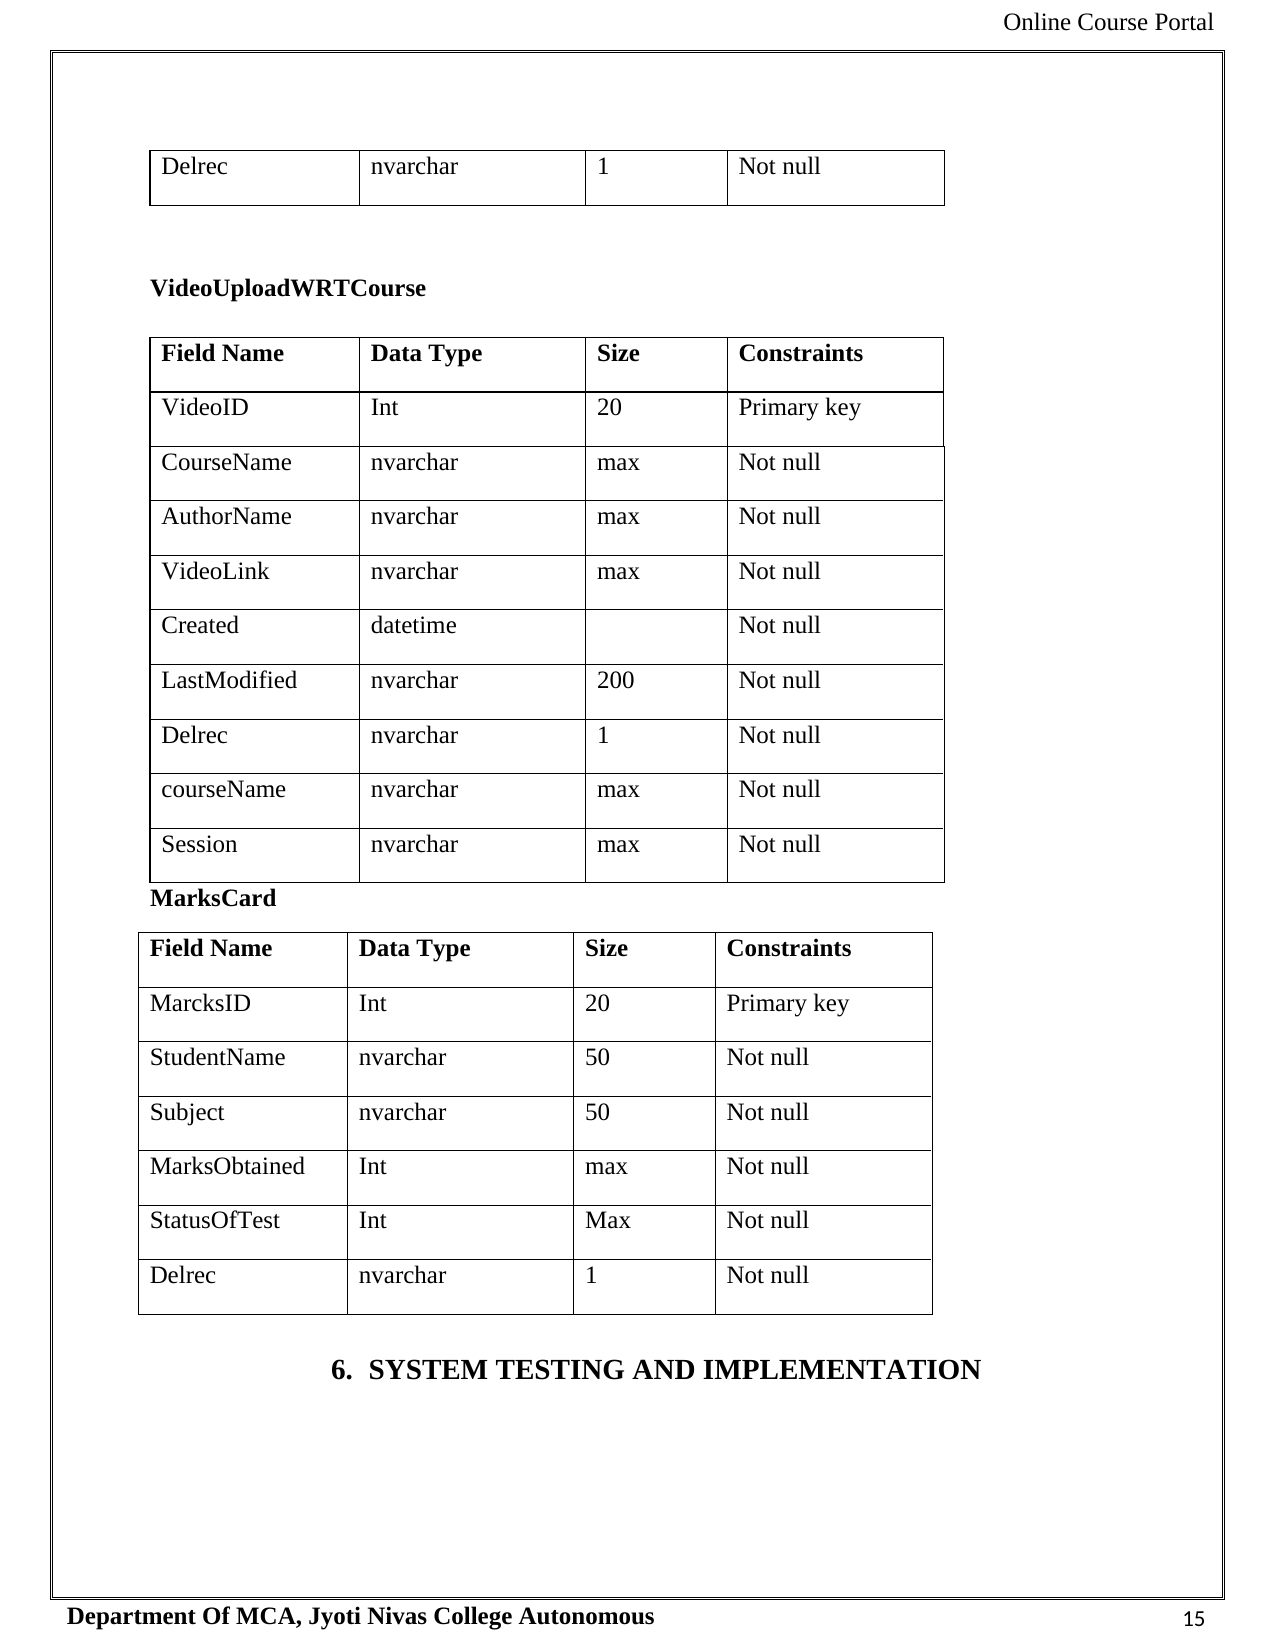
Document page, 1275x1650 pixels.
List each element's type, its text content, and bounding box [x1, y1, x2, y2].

table_cell Not null [716, 1150, 932, 1204]
table_cell Not null [728, 500, 944, 555]
table_cell AuthorName [151, 501, 359, 555]
table_cell max [586, 556, 727, 609]
table_cell Not null [716, 1041, 932, 1096]
table_cell Primary key [716, 988, 932, 1041]
table_cell 20 [586, 393, 727, 446]
table_cell Not null [728, 555, 944, 609]
table_cell Delrec [151, 720, 359, 773]
table_header Field Name [139, 933, 347, 987]
table_cell nvarchar [360, 720, 585, 773]
text VideoUploadWRTCourse [150, 273, 1125, 302]
table_cell Subject [139, 1097, 347, 1150]
table_cell Not null [728, 773, 944, 828]
table_cell max [586, 774, 727, 828]
table_cell nvarchar [360, 556, 585, 609]
list SYSTEM TESTING AND IMPLEMENTATION [187, 1352, 1125, 1386]
text MarksCard [150, 883, 1125, 912]
table_header Data Type [348, 933, 573, 987]
table_cell LastModified [151, 665, 359, 719]
table_cell [586, 610, 727, 664]
table_cell 1 [586, 151, 727, 204]
table_cell nvarchar [360, 151, 585, 204]
table_cell Max [574, 1206, 715, 1259]
table_cell courseName [151, 774, 359, 828]
table_header Field Name [151, 338, 359, 391]
table_cell CourseName [151, 447, 359, 500]
table_cell nvarchar [360, 774, 585, 828]
table_header Size [574, 933, 715, 987]
table_cell Int [348, 1151, 573, 1204]
table_cell max [586, 501, 727, 555]
table_cell VideoID [151, 393, 359, 446]
table_cell Int [348, 988, 573, 1041]
table_header Size [586, 338, 727, 391]
table_cell Not null [728, 447, 944, 500]
table_header Constraints [728, 338, 943, 391]
table_cell MarcksID [139, 988, 347, 1041]
table_cell Not null [728, 151, 944, 204]
table_cell 200 [586, 665, 727, 719]
table_cell nvarchar [360, 829, 585, 882]
table_header Constraints [716, 933, 932, 987]
table_cell Not null [716, 1259, 932, 1313]
table_cell Not null [728, 719, 944, 773]
table_cell nvarchar [360, 665, 585, 719]
table_cell 50 [574, 1042, 715, 1096]
table_cell Created [151, 610, 359, 664]
table_cell Session [151, 829, 359, 882]
table_cell Not null [716, 1096, 932, 1150]
table_cell StatusOfTest [139, 1206, 347, 1259]
table_cell Not null [728, 828, 944, 882]
table_cell max [586, 447, 727, 500]
table_cell nvarchar [360, 447, 585, 500]
table_cell nvarchar [348, 1097, 573, 1150]
table_cell max [586, 829, 727, 882]
table_cell Int [360, 393, 585, 446]
table_cell nvarchar [348, 1042, 573, 1096]
table_cell 1 [574, 1260, 715, 1313]
table_cell Not null [728, 664, 944, 719]
table_cell nvarchar [348, 1260, 573, 1313]
table_cell Delrec [139, 1260, 347, 1313]
table_cell Not null [728, 609, 944, 664]
table_cell 50 [574, 1097, 715, 1150]
table_header Data Type [360, 338, 585, 391]
table_cell nvarchar [360, 501, 585, 555]
table_cell Int [348, 1206, 573, 1259]
table_cell Primary key [728, 393, 943, 446]
table_cell datetime [360, 610, 585, 664]
table_cell Delrec [151, 151, 359, 204]
table_cell 20 [574, 988, 715, 1041]
table_cell MarksObtained [139, 1151, 347, 1204]
table_cell StudentName [139, 1042, 347, 1096]
table_cell 1 [586, 720, 727, 773]
table_cell max [574, 1151, 715, 1204]
table_cell Not null [716, 1205, 932, 1259]
table_cell VideoLink [151, 556, 359, 609]
